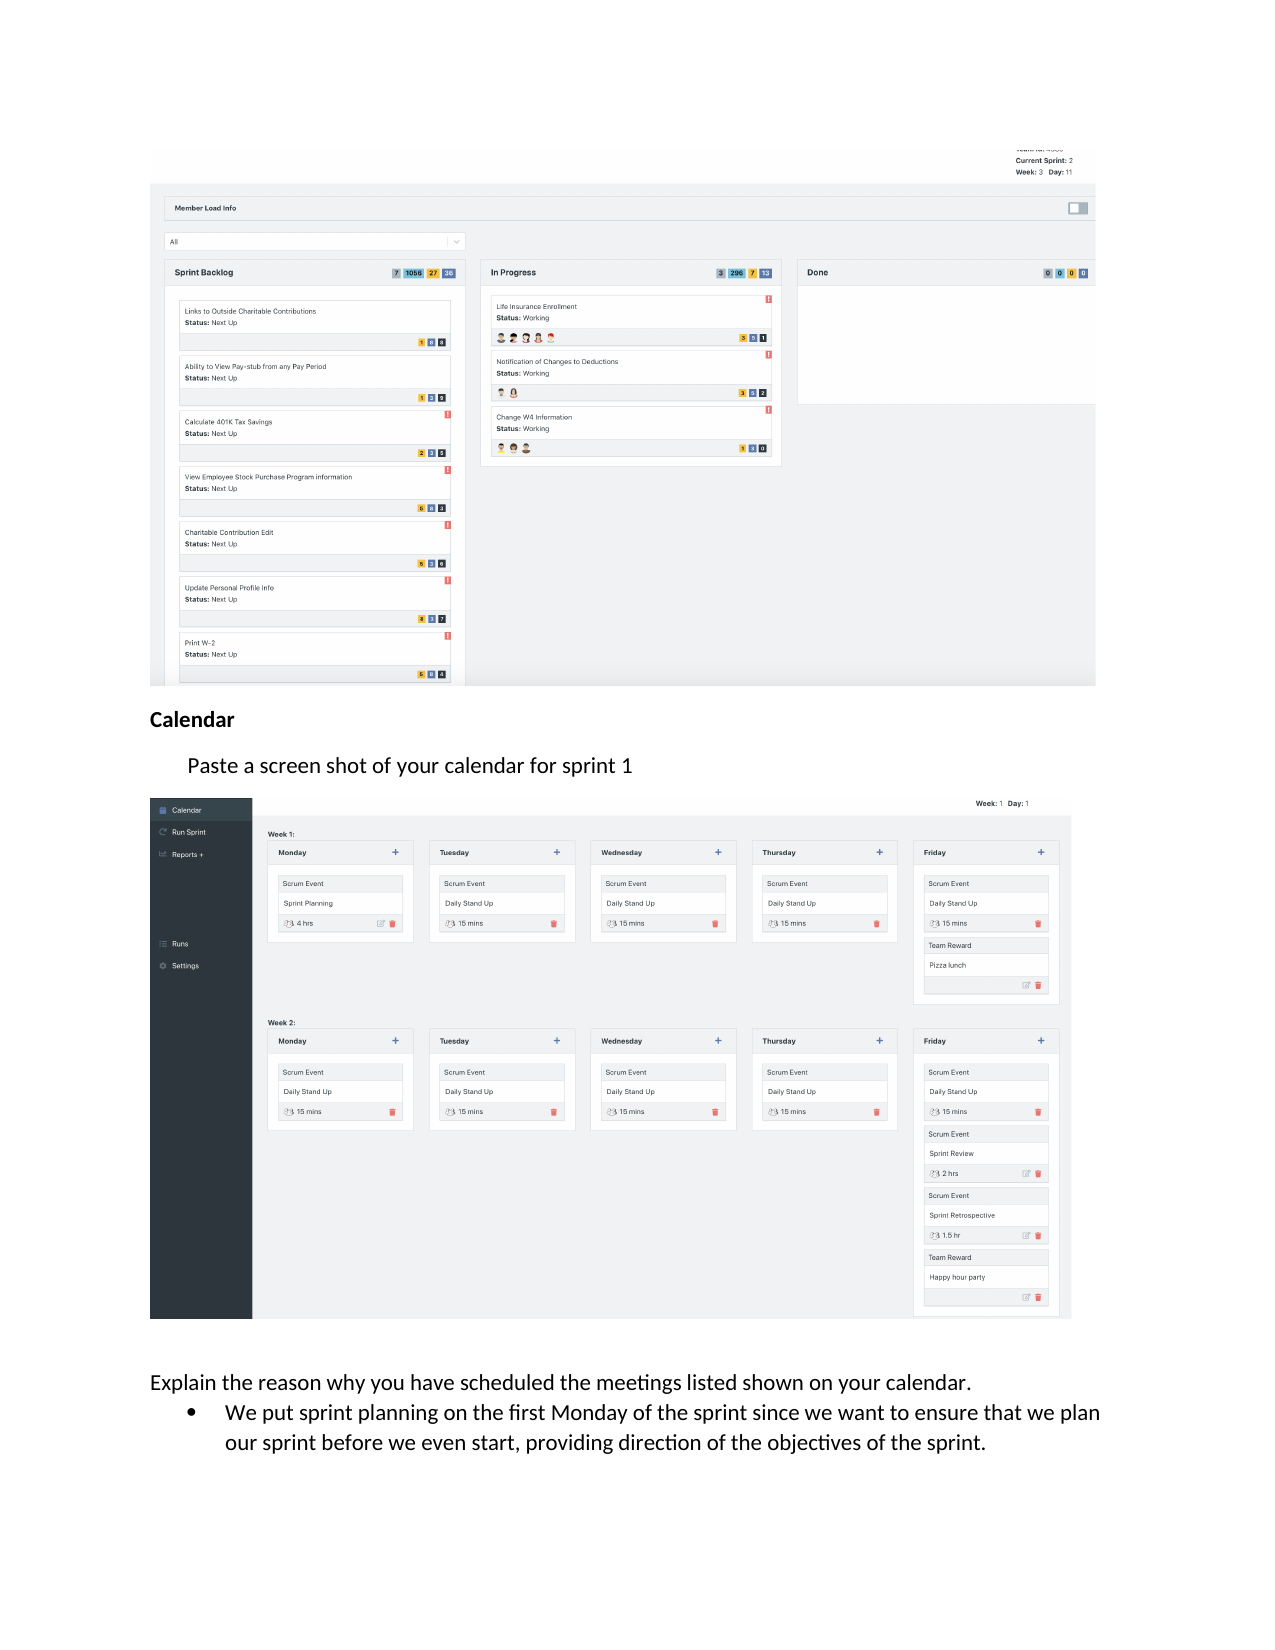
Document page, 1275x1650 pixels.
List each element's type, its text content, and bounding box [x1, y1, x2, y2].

list We put sprint planning on the first Monday of the sprint since we want to ensure that we plan our sprint before we even start, providing direction of the objectives of the sprint. [187, 1398, 1125, 1456]
picture [150, 798, 1072, 1319]
text Calendar [150, 705, 1125, 733]
text Paste a screen shot of your calendar for sprint 1 [187, 752, 1125, 780]
picture [150, 150, 1096, 686]
list Explain the reason why you have scheduled the meetings listed shown on your calendar. [150, 1368, 1125, 1396]
